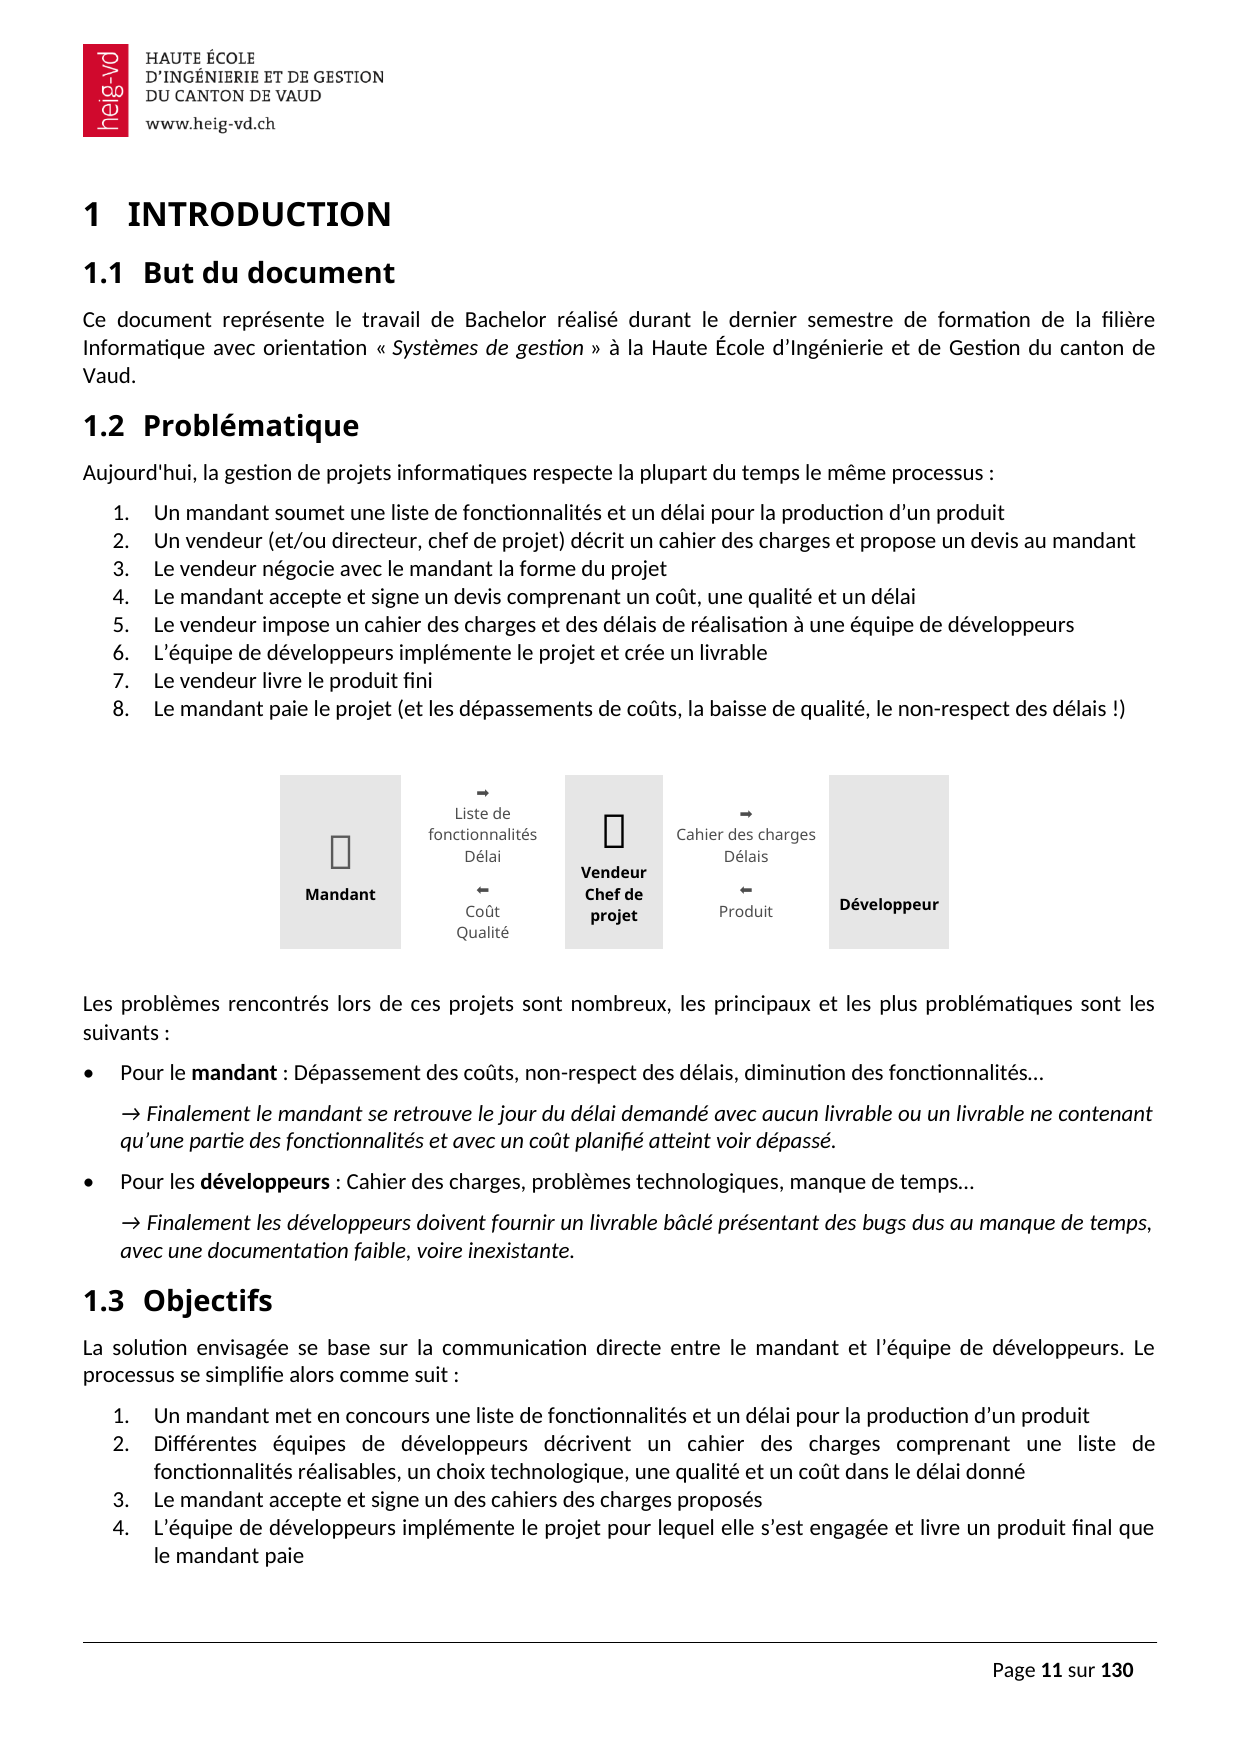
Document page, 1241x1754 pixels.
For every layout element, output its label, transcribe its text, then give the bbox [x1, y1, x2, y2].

text Ce document représente le travail de Bachelor réalisé durant le dernier semestre de formation de la filière Informatique avec orientation « Systèmes de gestion » à la Haute École d’Ingénierie et de Gestion du canton de Vaud. [83, 305, 1157, 389]
table_cell ⬅️ Produit [663, 873, 829, 949]
table_header 🏢 Mandant [280, 775, 401, 949]
text La solution envisagée se base sur la communication directe entre le mandant et l’équipe de développeurs. Le processus se simplifie alors comme suit : [83, 1333, 1157, 1389]
list Un mandant soumet une liste de fonctionnalités et un délai pour la production d’un produit [112, 498, 1157, 526]
subtitle Objectifs [83, 1280, 1157, 1320]
table_header ➡️ Cahier des charges Délais [663, 775, 829, 873]
table_header 💼 Vendeur Chef de projet [565, 775, 663, 949]
subtitle Problématique [83, 405, 1157, 445]
list Le vendeur négocie avec le mandant la forme du projet [112, 554, 1157, 582]
list Le mandant paie le projet (et les dépassements de coûts, la baisse de qualité, le non-respect des délais !) [112, 694, 1157, 722]
text Aujourd'hui, la gestion de projets informatiques respecte la plupart du temps le même processus : [83, 458, 1157, 486]
list Un mandant met en concours une liste de fonctionnalités et un délai pour la production d’un produit [112, 1401, 1157, 1429]
list Le mandant accepte et signe un devis comprenant un coût, une qualité et un délai [112, 582, 1157, 610]
subtitle But du document [83, 252, 1157, 292]
text Les problèmes rencontrés lors de ces projets sont nombreux, les principaux et les plus problématiques sont les suivants : [83, 989, 1157, 1046]
list Le vendeur impose un cahier des charges et des délais de réalisation à une équipe de développeurs [112, 610, 1157, 638]
list Différentes équipes de développeurs décrivent un cahier des charges comprenant une liste de fonctionnalités réalisables, un choix technologique, une qualité et un coût dans le délai donné [112, 1429, 1157, 1485]
list Un vendeur (et/ou directeur, chef de projet) décrit un cahier des charges et propose un devis au mandant [112, 526, 1157, 554]
list L’équipe de développeurs implémente le projet et crée un livrable [112, 638, 1157, 666]
table_header ➡️ Liste de fonctionnalités Délai [401, 775, 564, 873]
text → Finalement le mandant se retrouve le jour du délai demandé avec aucun livrable ou un livrable ne contenant qu’une partie des fonctionnalités et avec un coût planifié atteint voir dépassé. [120, 1099, 1157, 1155]
list Le mandant accepte et signe un des cahiers des charges proposés [112, 1485, 1157, 1513]
list Pour les développeurs : Cahier des charges, problèmes technologiques, manque de temps… [83, 1167, 1157, 1195]
list Pour le mandant : Dépassement des coûts, non-respect des délais, diminution des fonctionnalités… [83, 1058, 1157, 1086]
table_cell ⬅️ Coût Qualité [401, 873, 564, 949]
picture [83, 44, 384, 137]
text → Finalement les développeurs doivent fournir un livrable bâclé présentant des bugs dus au manque de temps, avec une documentation faible, voire inexistante. [120, 1208, 1157, 1264]
subtitle Introduction [83, 190, 1157, 236]
list L’équipe de développeurs implémente le projet pour lequel elle s’est engagée et livre un produit final que le mandant paie [112, 1513, 1157, 1569]
table_header 🧑🏼‍💻 Développeur [829, 775, 949, 949]
list Le vendeur livre le produit fini [112, 666, 1157, 694]
